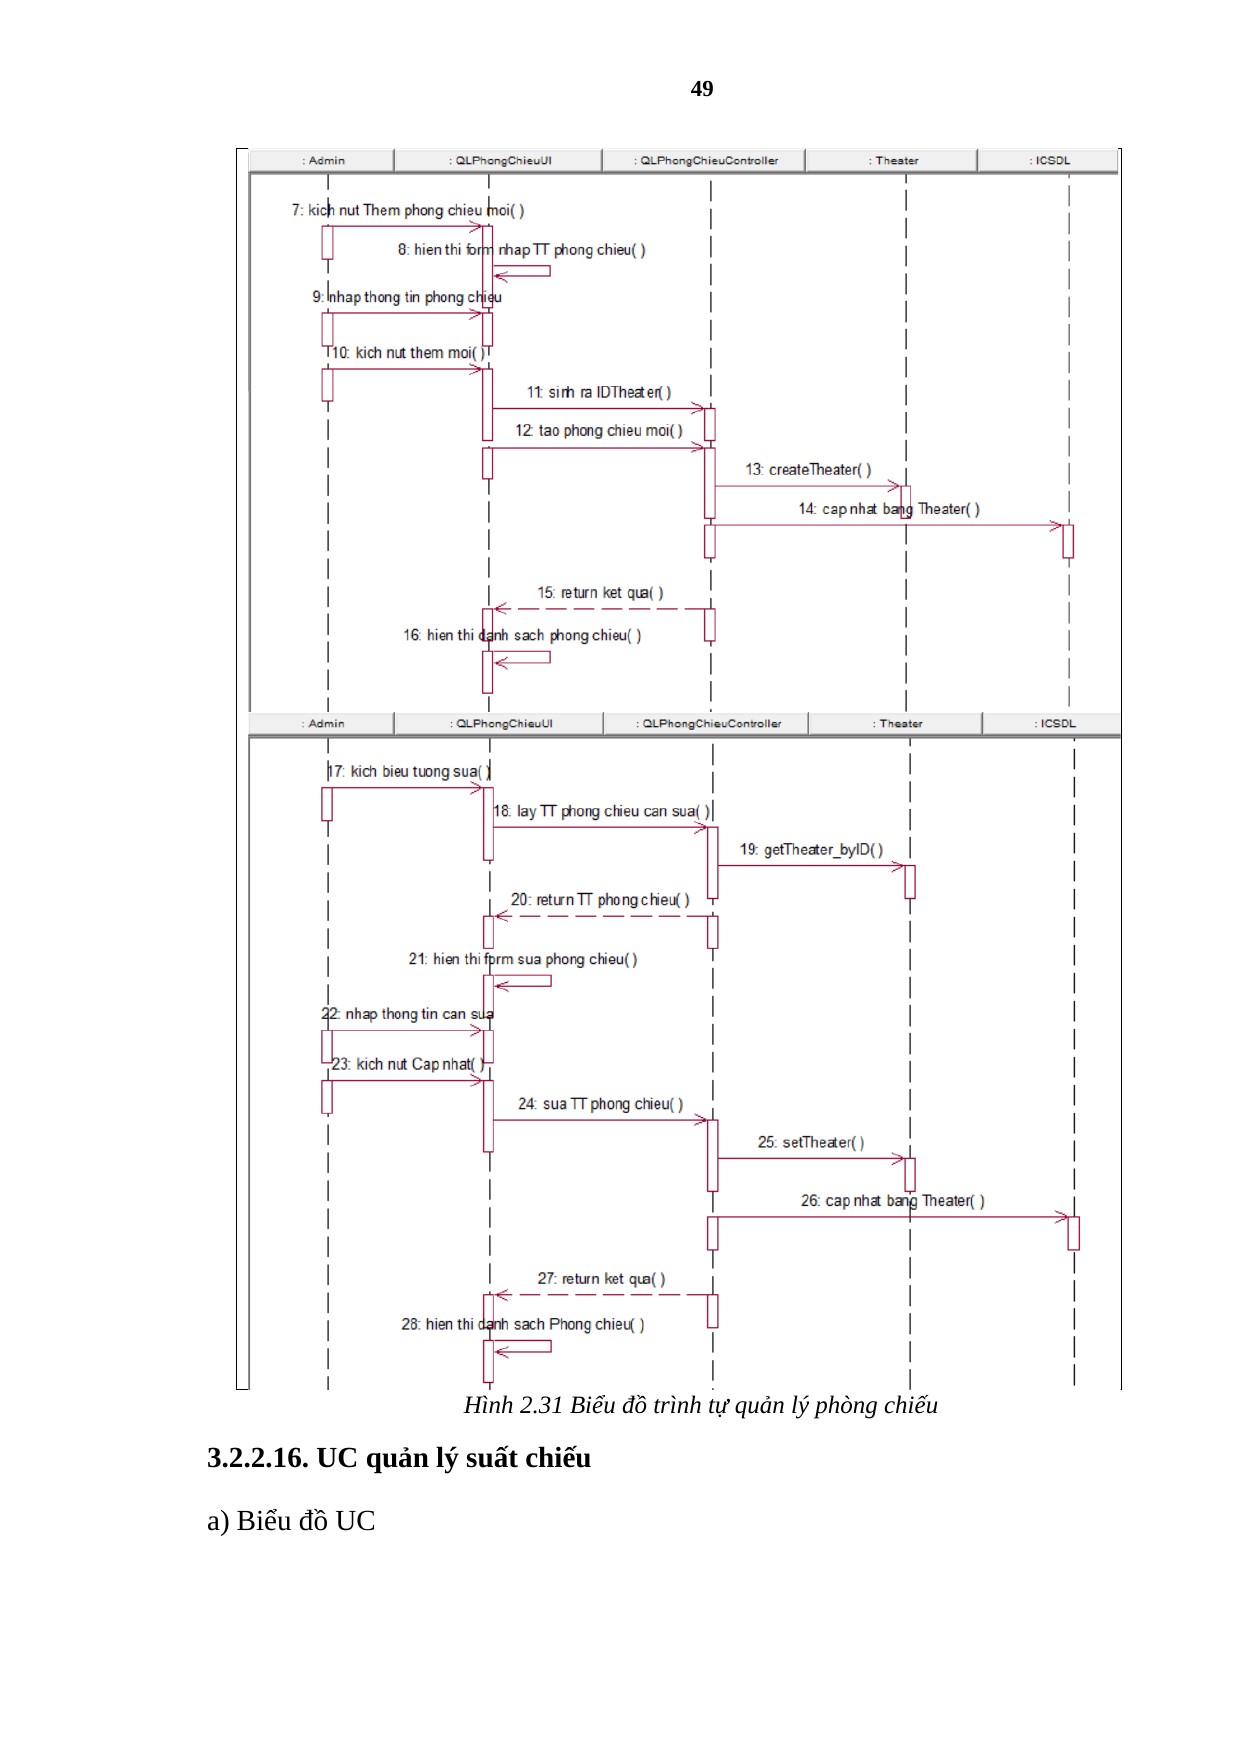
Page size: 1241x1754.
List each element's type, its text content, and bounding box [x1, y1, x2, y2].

table_header [237, 149, 248, 1389]
list Biểu đồ UC [207, 1503, 1122, 1536]
text Hình 2.31 Biểu đồ trình tự quản lý phòng chiếu [207, 1390, 1122, 1419]
picture [248, 148, 1121, 1390]
subtitle UC quản lý suất chiếu [207, 1440, 1122, 1473]
